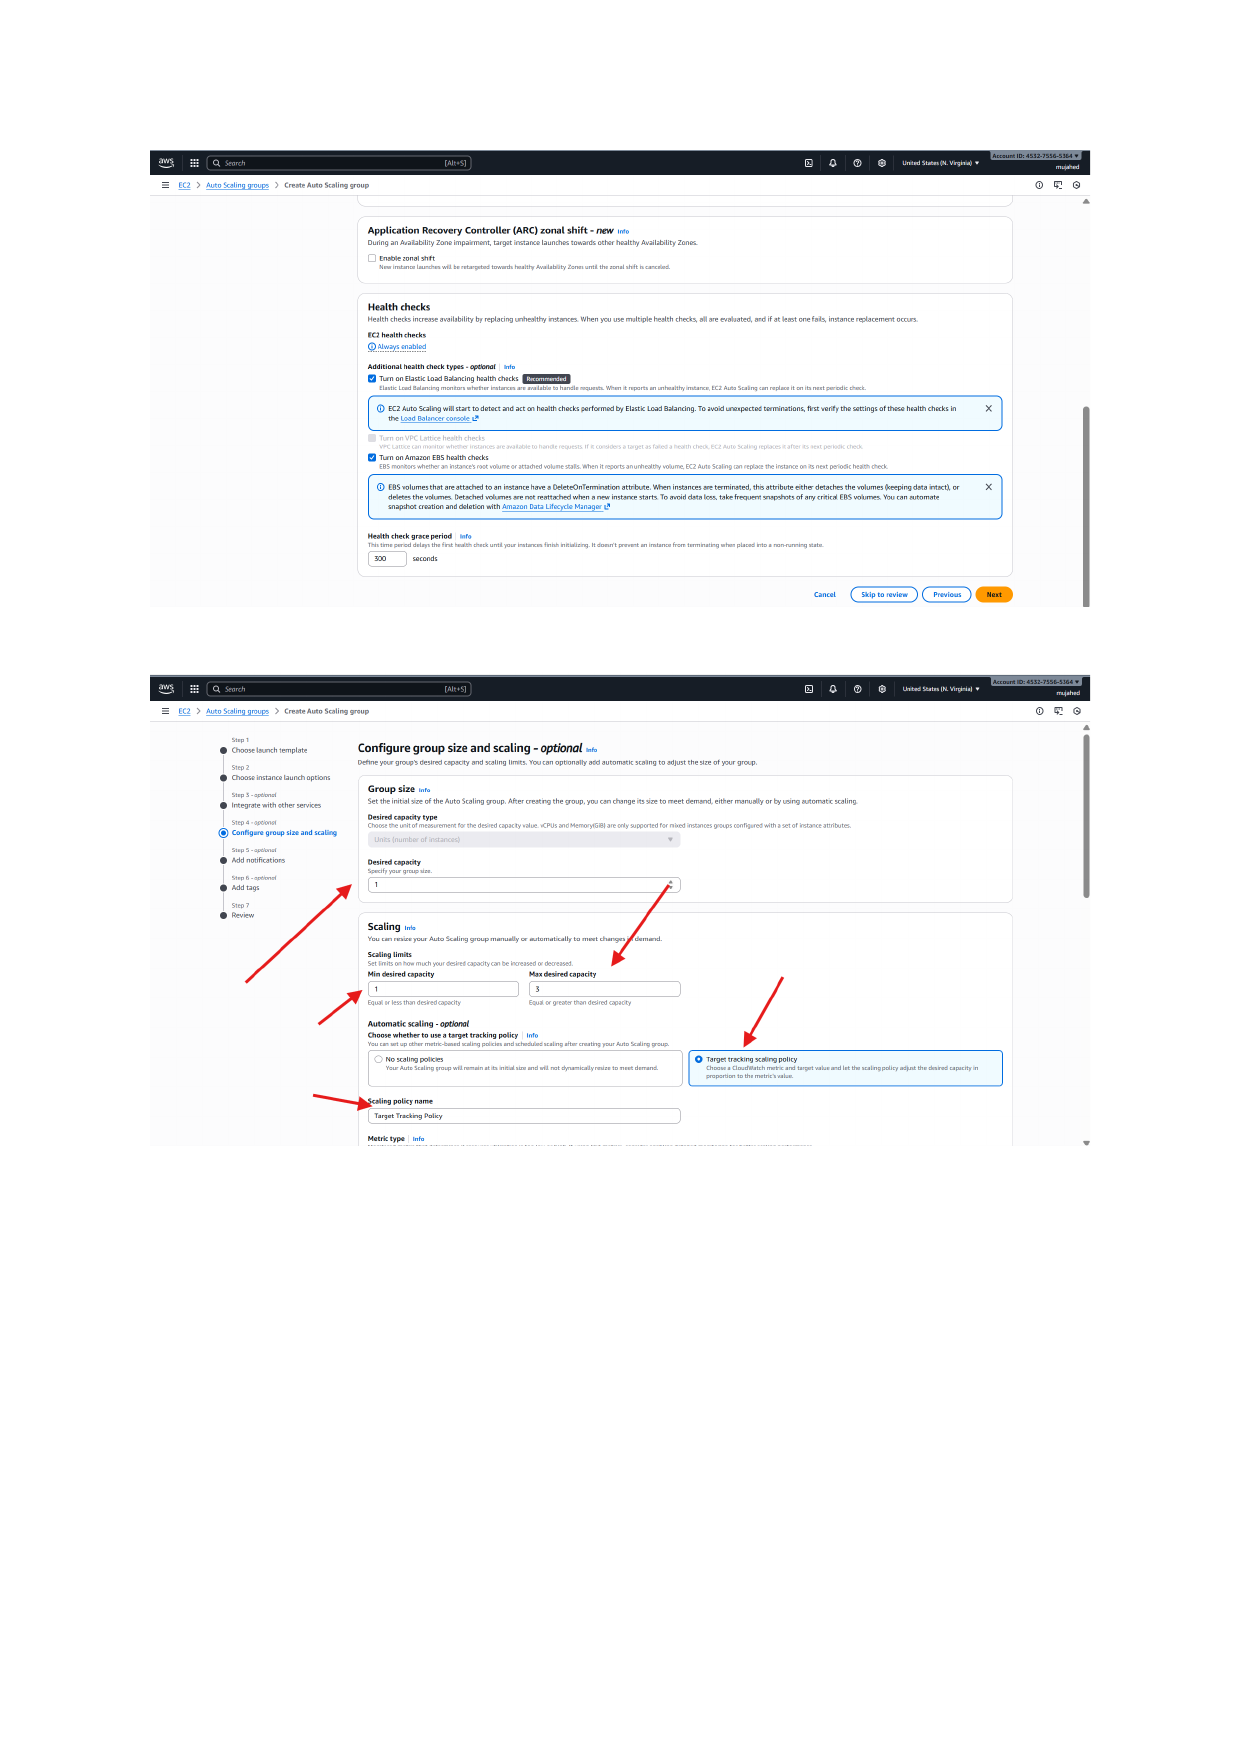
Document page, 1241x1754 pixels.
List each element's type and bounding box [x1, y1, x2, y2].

picture [150, 150, 1091, 607]
picture [150, 672, 1091, 1146]
